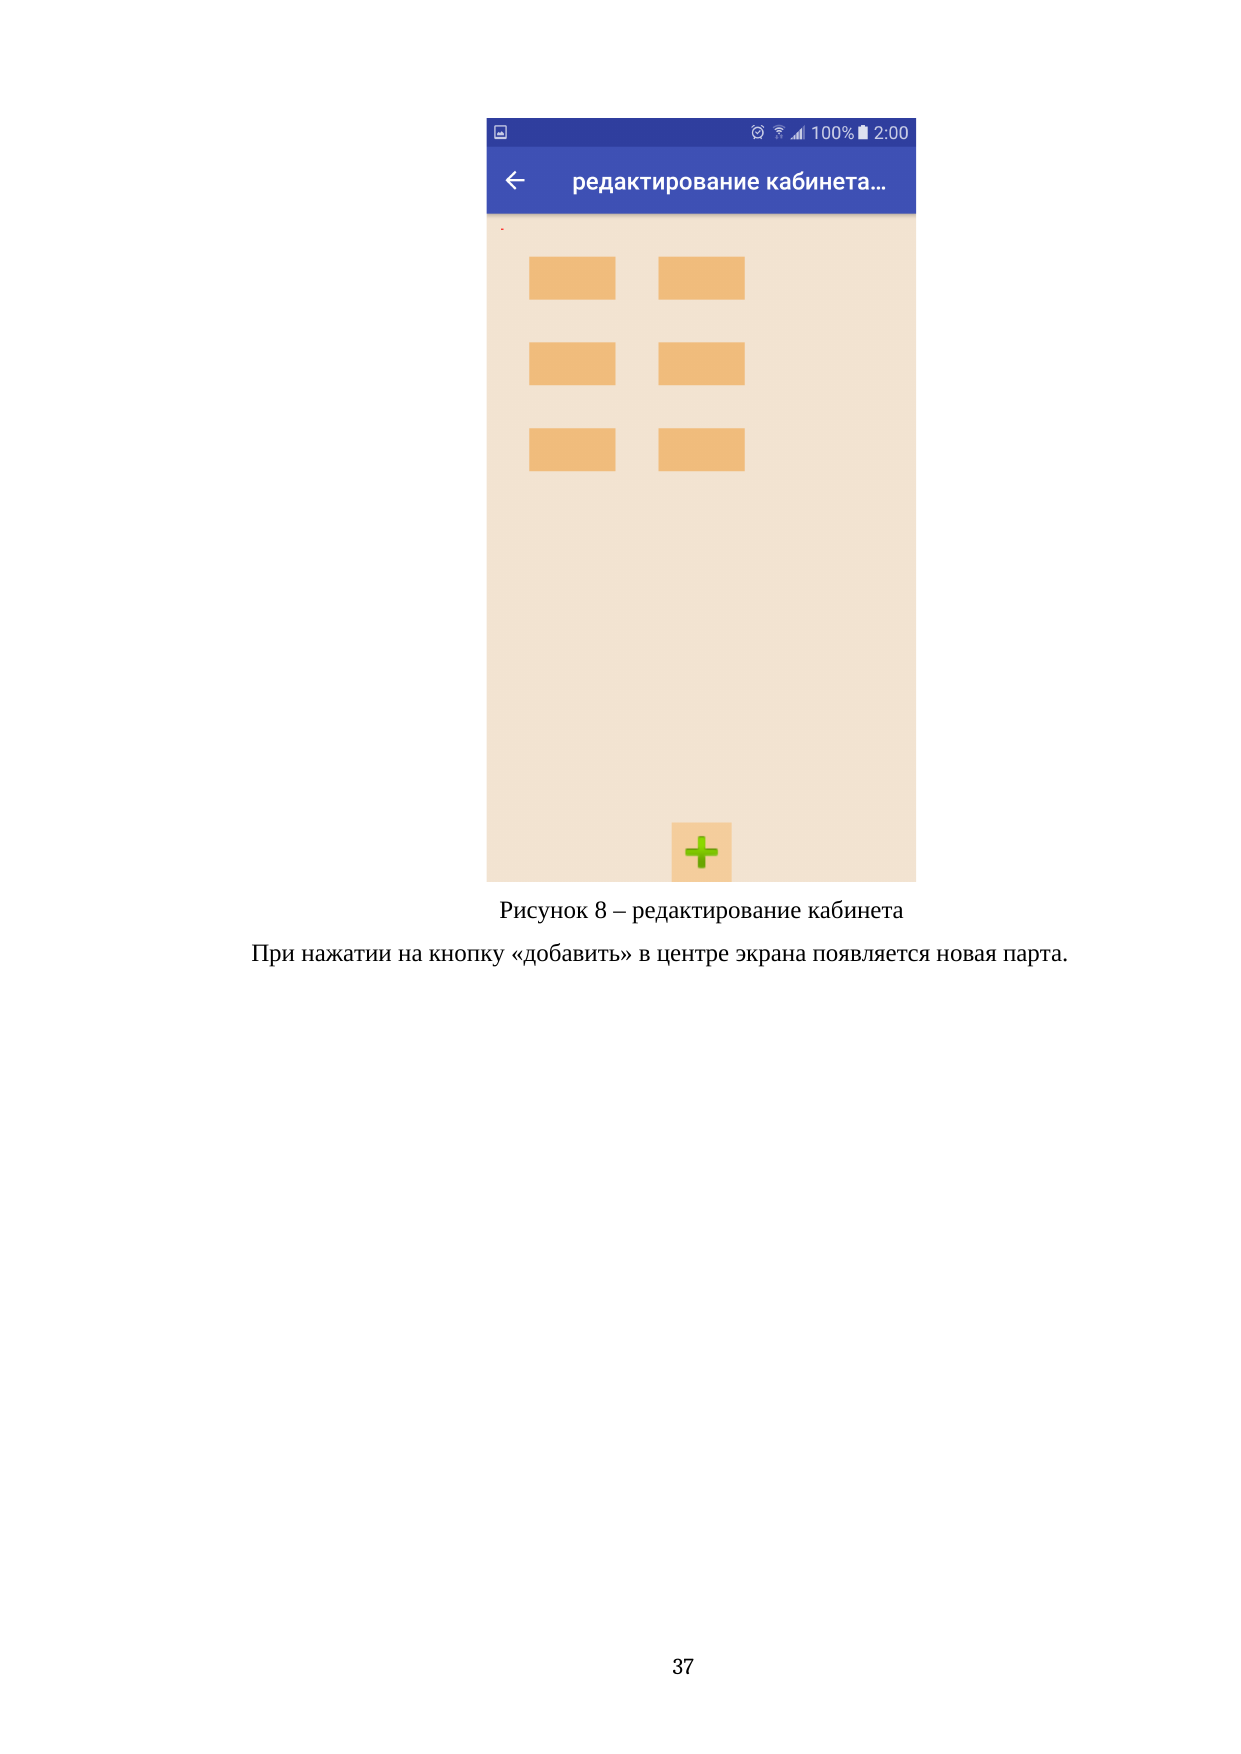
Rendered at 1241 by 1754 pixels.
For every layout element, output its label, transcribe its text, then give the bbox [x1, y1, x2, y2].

picture [486, 118, 917, 882]
text При нажатии на кнопку «добавить» в центре экрана появляется новая парта. [177, 938, 1152, 967]
text Рисунок 8 – редактирование кабинета [177, 895, 1152, 924]
